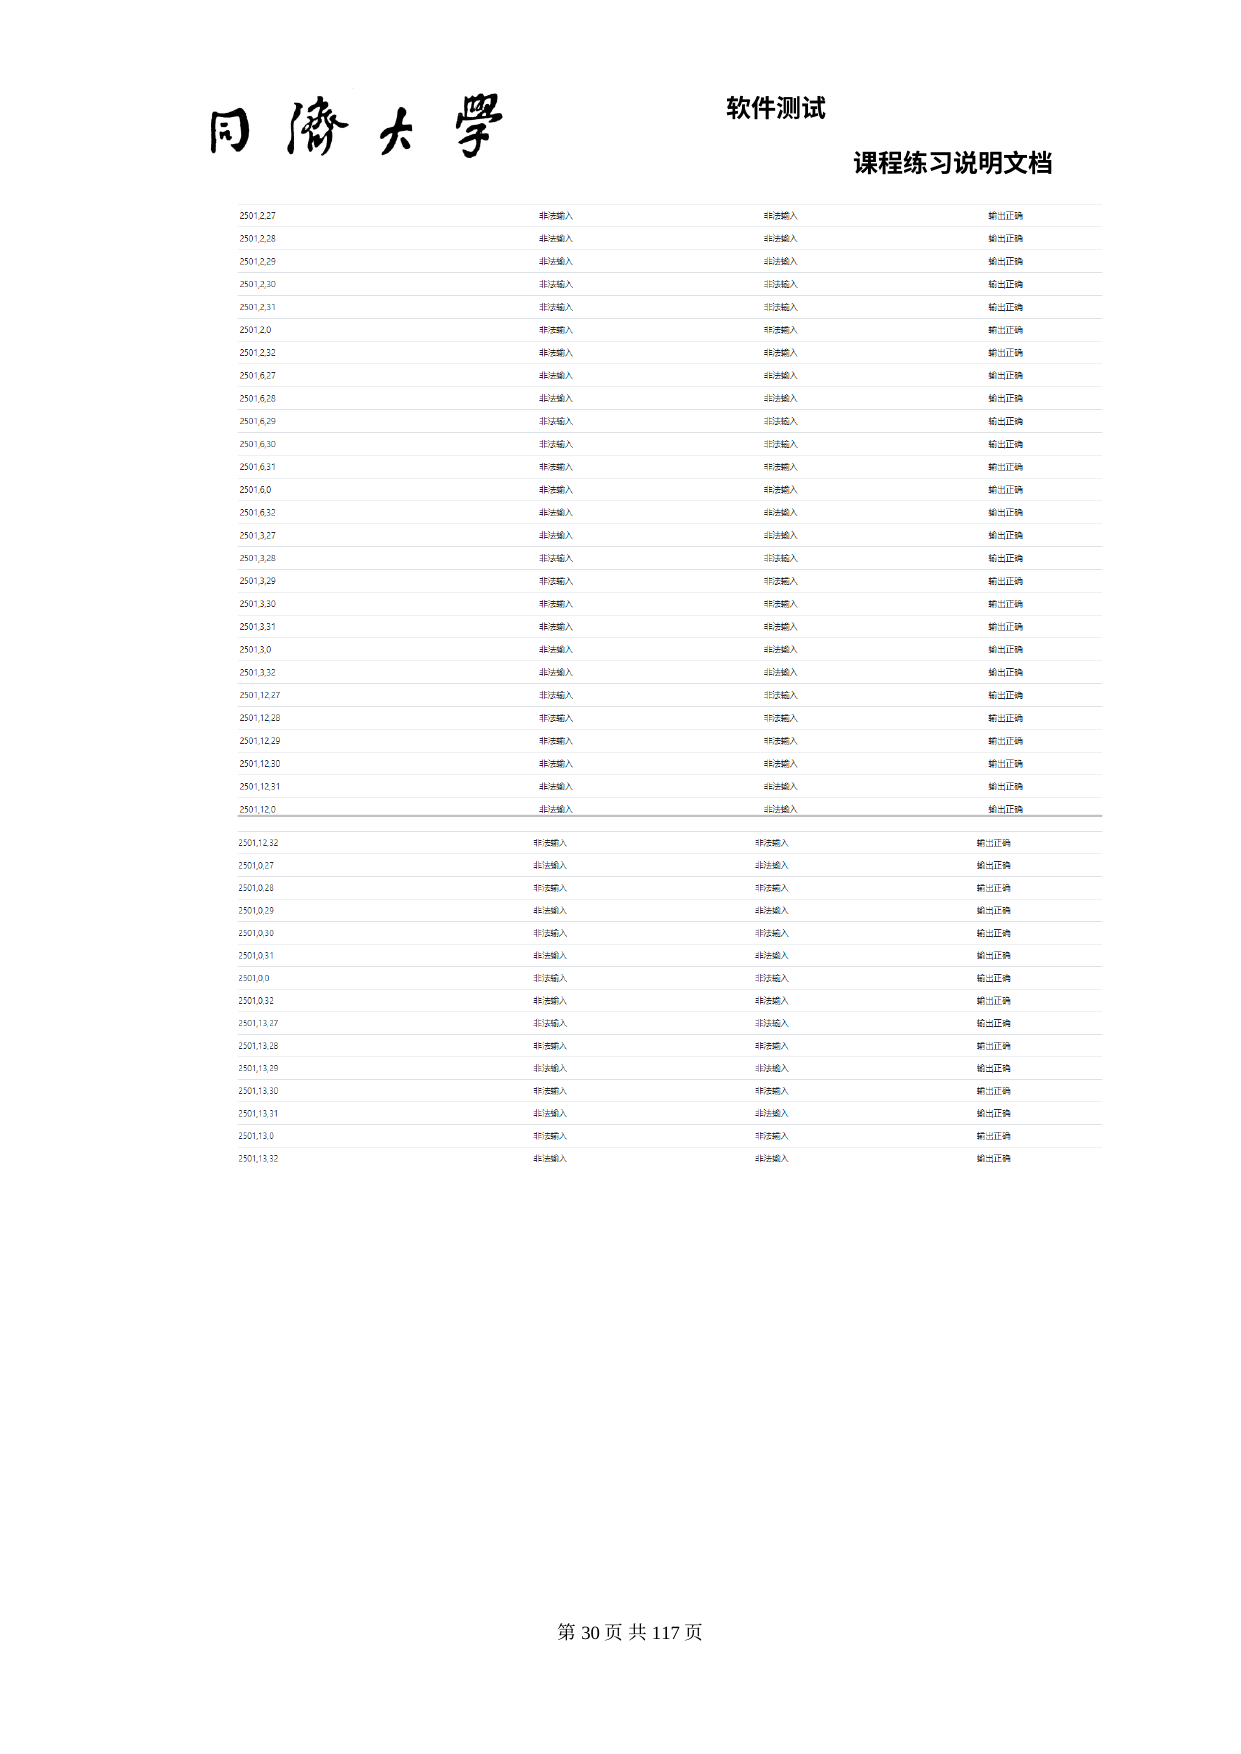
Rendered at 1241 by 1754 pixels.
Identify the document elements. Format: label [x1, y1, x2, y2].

picture [188, 86, 520, 165]
picture [237, 830, 1103, 1171]
picture [237, 202, 1103, 817]
